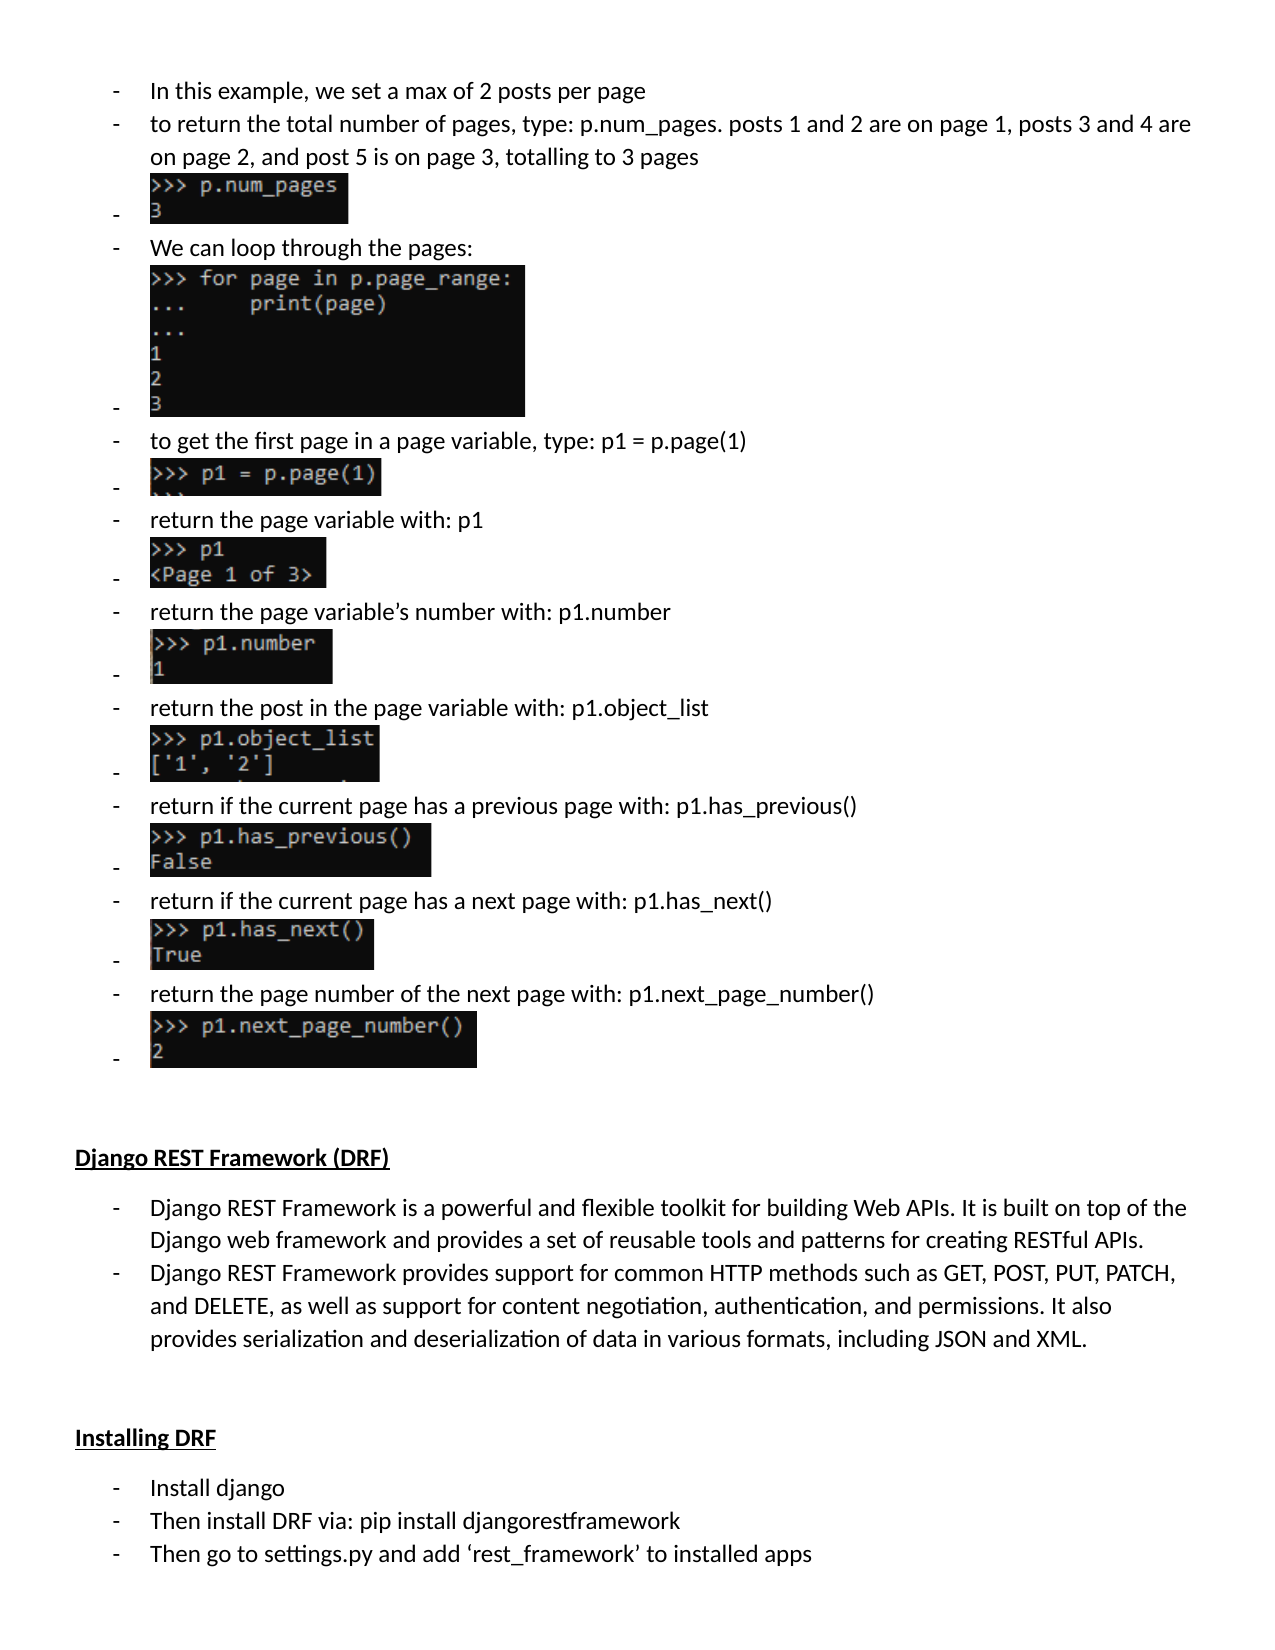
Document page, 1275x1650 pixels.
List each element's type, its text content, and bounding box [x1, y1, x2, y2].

list Django REST Framework provides support for common HTTP methods such as GET, POST, PUT, PATCH, and DELETE, as well as support for content negotiation, authentication, and permissions. It also provides serialization and deserialization of data in various formats, including JSON and XML. [112, 1257, 1200, 1354]
picture [150, 725, 380, 782]
picture [150, 265, 525, 417]
picture [150, 173, 349, 224]
list return if the current page has a previous page with: p1.has_previous() [112, 790, 1200, 821]
list return the page variable’s number with: p1.number [112, 596, 1200, 627]
picture [150, 1011, 477, 1068]
picture [150, 537, 327, 588]
picture [150, 629, 333, 684]
list Install django [112, 1472, 1200, 1503]
list return the page variable with: p1 [112, 504, 1200, 535]
list return the post in the page variable with: p1.object_list [112, 692, 1200, 723]
picture [150, 458, 382, 496]
picture [150, 823, 432, 877]
text Installing DRF [75, 1422, 1200, 1453]
list In this example, we set a max of 2 posts per page [112, 75, 1200, 106]
list Django REST Framework is a powerful and flexible toolkit for building Web APIs. It is built on top of the Django web framework and provides a set of reusable tools and patterns for creating RESTful APIs. [112, 1192, 1200, 1255]
list to get the first page in a page variable, type: p1 = p.page(1) [112, 426, 1200, 456]
list return the page number of the next page with: p1.next_page_number() [112, 978, 1200, 1009]
list Then install DRF via: pip install djangorestframework [112, 1505, 1200, 1536]
text Django REST Framework (DRF) [75, 1142, 1200, 1173]
picture [150, 919, 375, 970]
list return if the current page has a next page with: p1.has_next() [112, 885, 1200, 915]
list to return the total number of pages, type: p.num_pages. posts 1 and 2 are on page 1, posts 3 and 4 are on page 2, and post 5 is on page 3, totalling to 3 pages [112, 108, 1200, 171]
list We can loop through the pages: [112, 232, 1200, 263]
list Then go to settings.py and add ‘rest_framework’ to installed apps [112, 1538, 1200, 1568]
